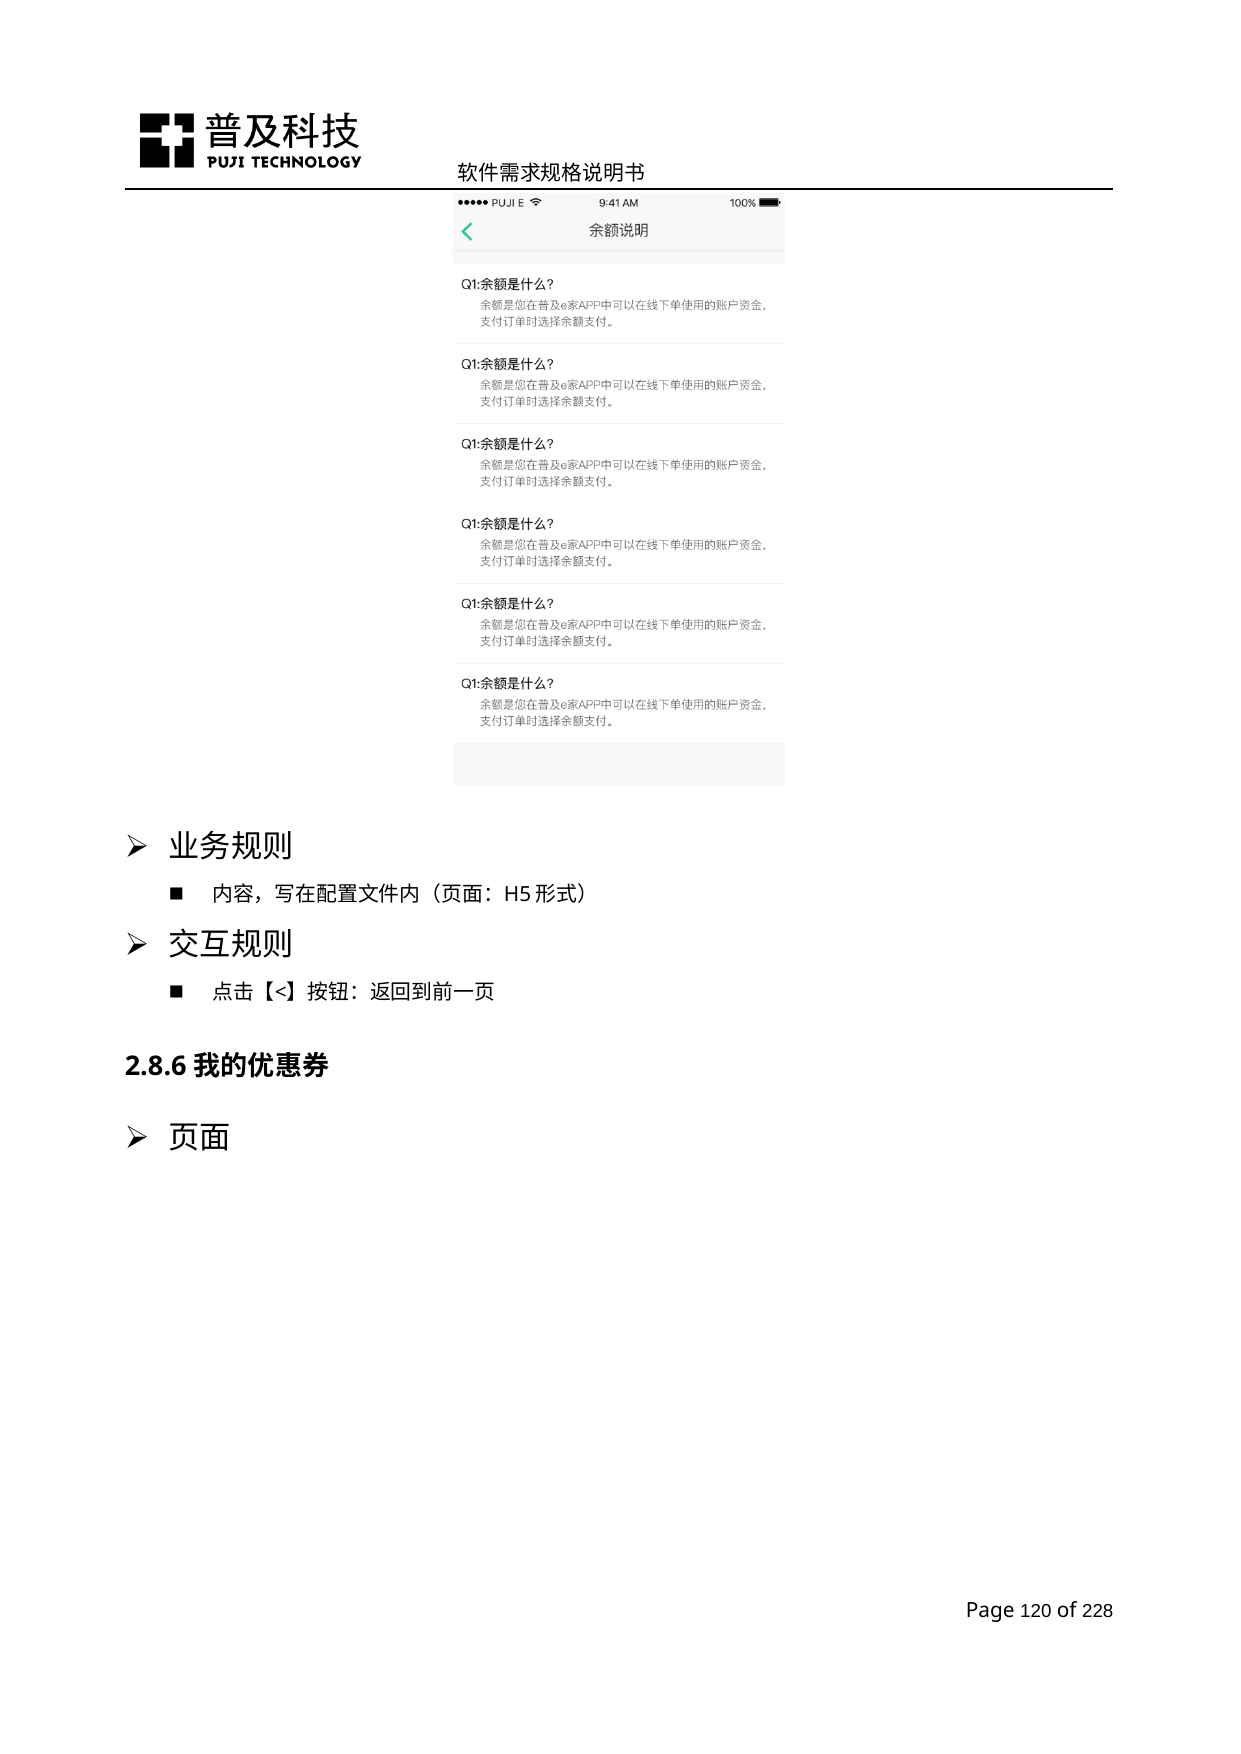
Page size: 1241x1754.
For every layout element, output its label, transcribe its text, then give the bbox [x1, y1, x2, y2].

picture [452, 193, 785, 785]
list 内容，写在配置文件内（页面：H5形式） [168, 876, 1113, 909]
subtitle 我的优惠券 [124, 1031, 1113, 1096]
picture [124, 103, 365, 180]
list 点击【<】按钮：返回到前一页 [168, 974, 1113, 1006]
list 业务规则 [124, 811, 1113, 876]
list 交互规则 [124, 909, 1113, 974]
list 页面 [124, 1103, 1113, 1168]
